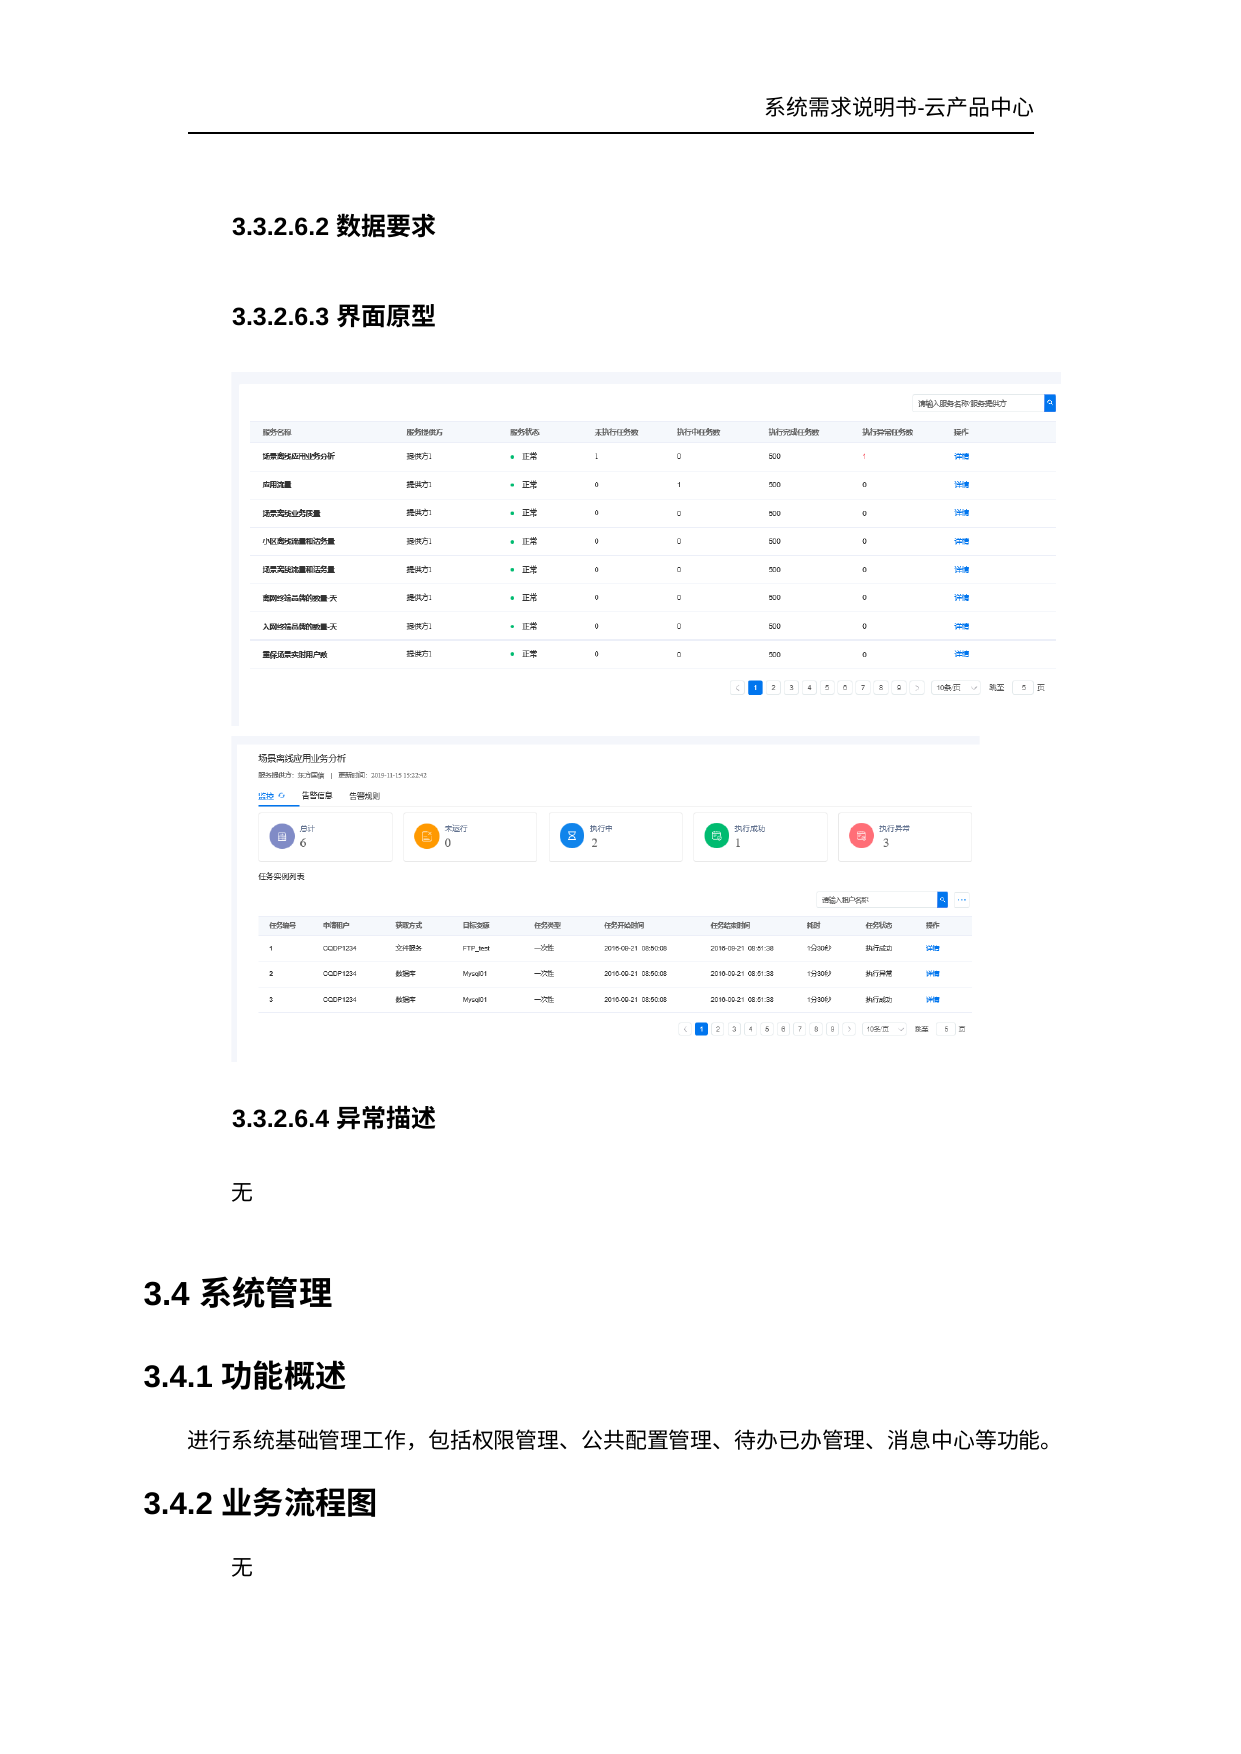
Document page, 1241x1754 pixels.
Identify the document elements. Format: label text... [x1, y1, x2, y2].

subtitle 异常描述 [232, 1084, 1053, 1149]
picture [231, 372, 1061, 726]
subtitle 系统管理 [143, 1259, 1053, 1324]
subtitle 业务流程图 [69, 1468, 1053, 1533]
text 无 [187, 1174, 1053, 1207]
subtitle 界面原型 [232, 282, 1053, 347]
subtitle 数据要求 [232, 192, 1053, 257]
text 无 [187, 1549, 1053, 1582]
subtitle 功能概述 [69, 1341, 1053, 1406]
text 进行系统基础管理工作，包括权限管理、公共配置管理、待办已办管理、消息中心等功能。 [187, 1422, 1053, 1455]
picture [231, 736, 980, 1062]
